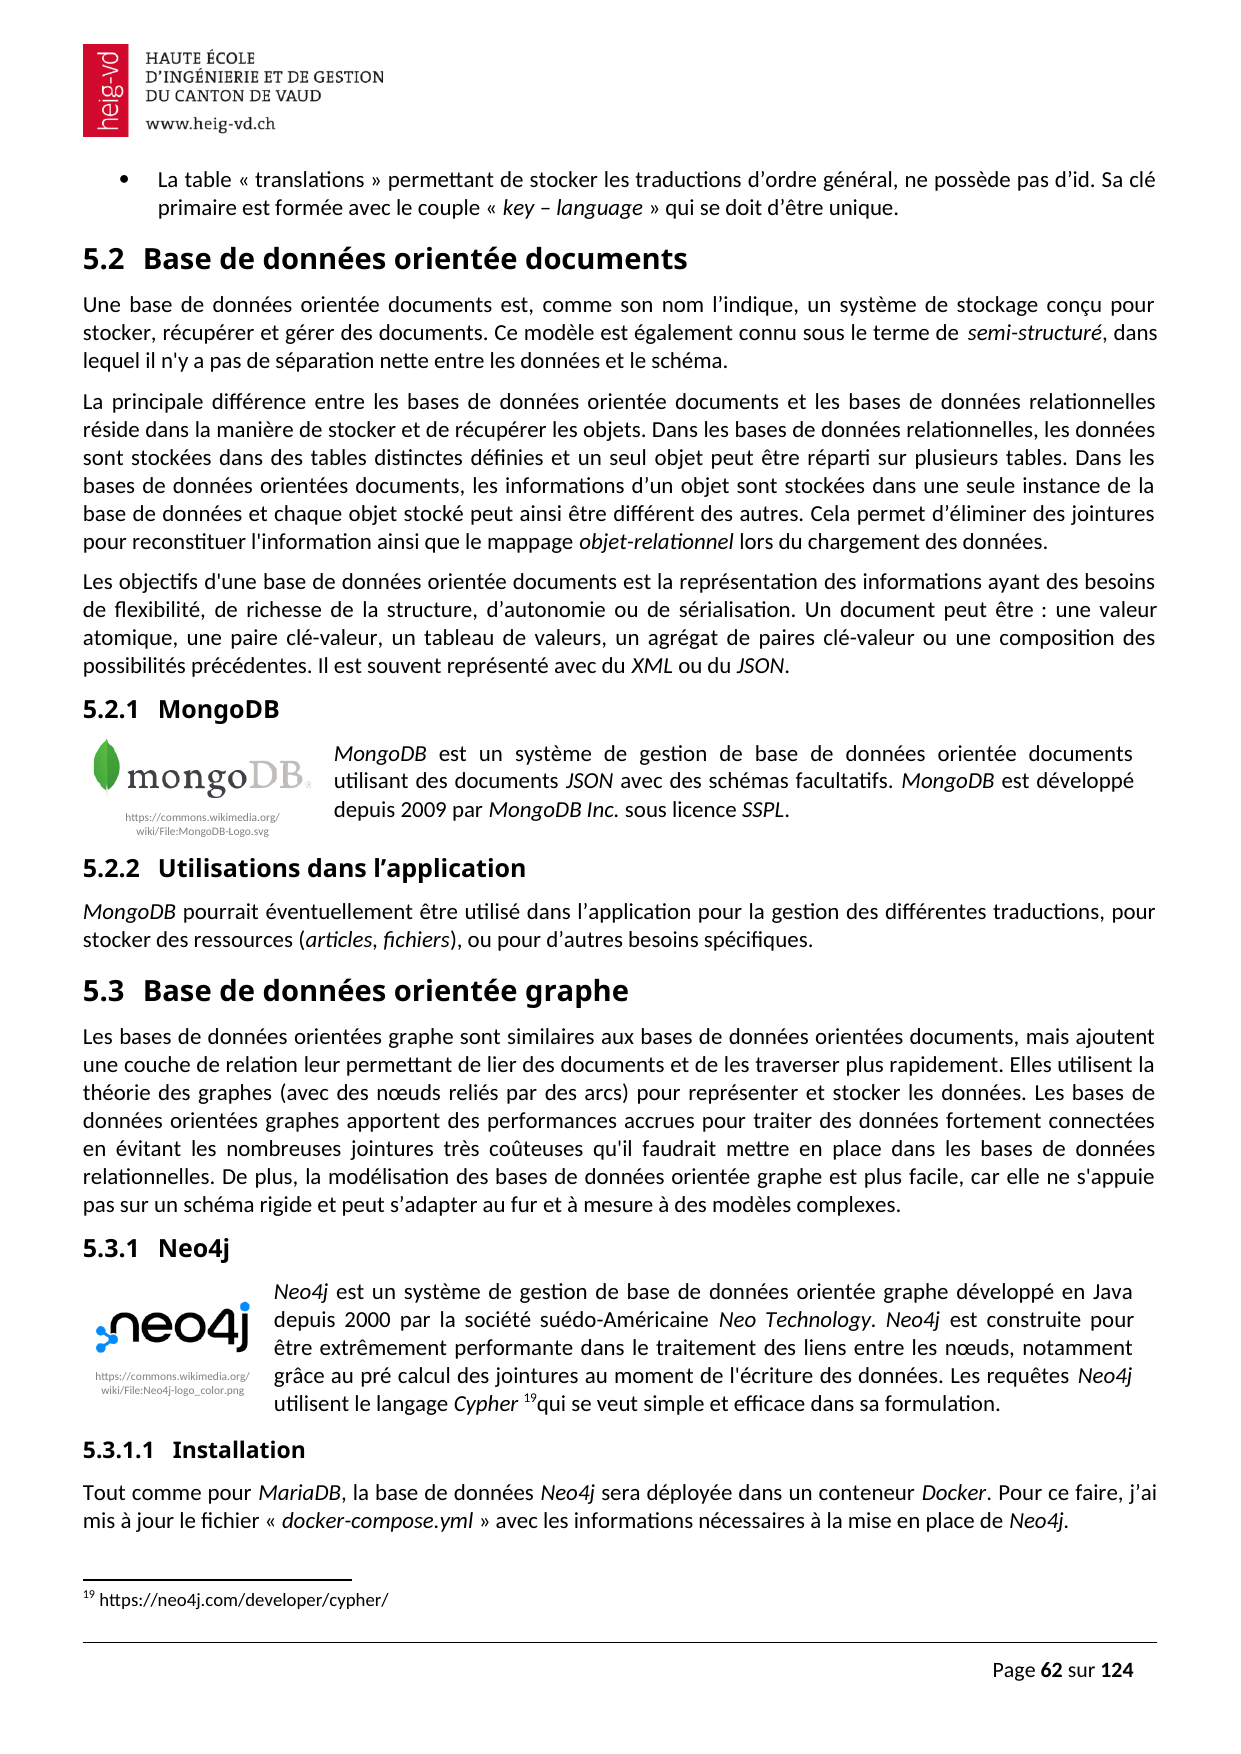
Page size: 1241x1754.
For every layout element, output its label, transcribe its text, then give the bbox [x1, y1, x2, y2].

list La table « translations » permettant de stocker les traductions d’ordre général, ne possède pas d’id. Sa clé primaire est formée avec le couple « key – language » qui se doit d’être unique. [120, 165, 1157, 221]
picture [93, 1297, 252, 1357]
text La principale différence entre les bases de données orientée documents et les bases de données relationnelles réside dans la manière de stocker et de récupérer les objets. Dans les bases de données relationnelles, les données sont stockées dans des tables distinctes définies et un seul objet peut être réparti sur plusieurs tables. Dans les bases de données orientées documents, les informations d’un objet sont stockées dans une seule instance de la base de données et chaque objet stocké peut ainsi être différent des autres. Cela permet d’éliminer des jointures pour reconstituer l'information ainsi que le mappage objet-relationnel lors du chargement des données. [83, 387, 1157, 555]
table_header MongoDB est un système de gestion de base de données orientée documents utilisant des documents JSON avec des schémas facultatifs. MongoDB est développé depuis 2009 par MongoDB Inc. sous licence SSPL. [322, 739, 1146, 851]
text MongoDB pourrait éventuellement être utilisé dans l’application pour la gestion des différentes traductions, pour stocker des ressources (articles, fichiers), ou pour d’autres besoins spécifiques. [83, 897, 1157, 953]
subtitle MongoDB [83, 692, 1157, 726]
table_header Neo4j est un système de gestion de base de données orientée graphe développé en Java depuis 2000 par la société suédo-Américaine Neo Technology. Neo4j est construite pour être extrêmement performante dans le traitement des liens entre les nœuds, notamment grâce au pré calcul des jointures au moment de l'écriture des données. Les requêtes Neo4j utilisent le langage Cypher qui se veut simple et efficace dans sa formulation. [263, 1277, 1146, 1430]
subtitle Utilisations dans l’application [83, 851, 1157, 885]
text Les objectifs d'une base de données orientée documents est la représentation des informations ayant des besoins de flexibilité, de richesse de la structure, d’autonomie ou de sérialisation. Un document peut être : une valeur atomique, une paire clé-valeur, un tableau de valeurs, un agrégat de paires clé-valeur ou une composition des possibilités précédentes. Il est souvent représenté avec du XML ou du JSON. [83, 567, 1157, 679]
picture [83, 44, 384, 137]
table_header https://commons.wikimedia.org/ wiki/File:Neo4j-logo_color.png [83, 1277, 262, 1430]
subtitle Base de données orientée documents [83, 238, 1157, 278]
subtitle Neo4j [83, 1231, 1157, 1265]
table_header https://commons.wikimedia.org/ wiki/File:MongoDB-Logo.svg [83, 739, 322, 851]
subtitle Base de données orientée graphe [83, 970, 1157, 1009]
text Tout comme pour MariaDB, la base de données Neo4j sera déployée dans un conteneur Docker. Pour ce faire, j’ai mis à jour le fichier « docker-compose.yml » avec les informations nécessaires à la mise en place de Neo4j. [83, 1478, 1157, 1534]
picture [93, 738, 312, 798]
subtitle Installation [83, 1434, 1157, 1465]
text Une base de données orientée documents est, comme son nom l’indique, un système de stockage conçu pour stocker, récupérer et gérer des documents. Ce modèle est également connu sous le terme de semi-structuré, dans lequel il n'y a pas de séparation nette entre les données et le schéma. [83, 290, 1157, 374]
text Les bases de données orientées graphe sont similaires aux bases de données orientées documents, mais ajoutent une couche de relation leur permettant de lier des documents et de les traverser plus rapidement. Elles utilisent la théorie des graphes (avec des nœuds reliés par des arcs) pour représenter et stocker les données. Les bases de données orientées graphes apportent des performances accrues pour traiter des données fortement connectées en évitant les nombreuses jointures très coûteuses qu'il faudrait mettre en place dans les bases de données relationnelles. De plus, la modélisation des bases de données orientée graphe est plus facile, car elle ne s'appuie pas sur un schéma rigide et peut s’adapter au fur et à mesure à des modèles complexes. [83, 1022, 1157, 1218]
